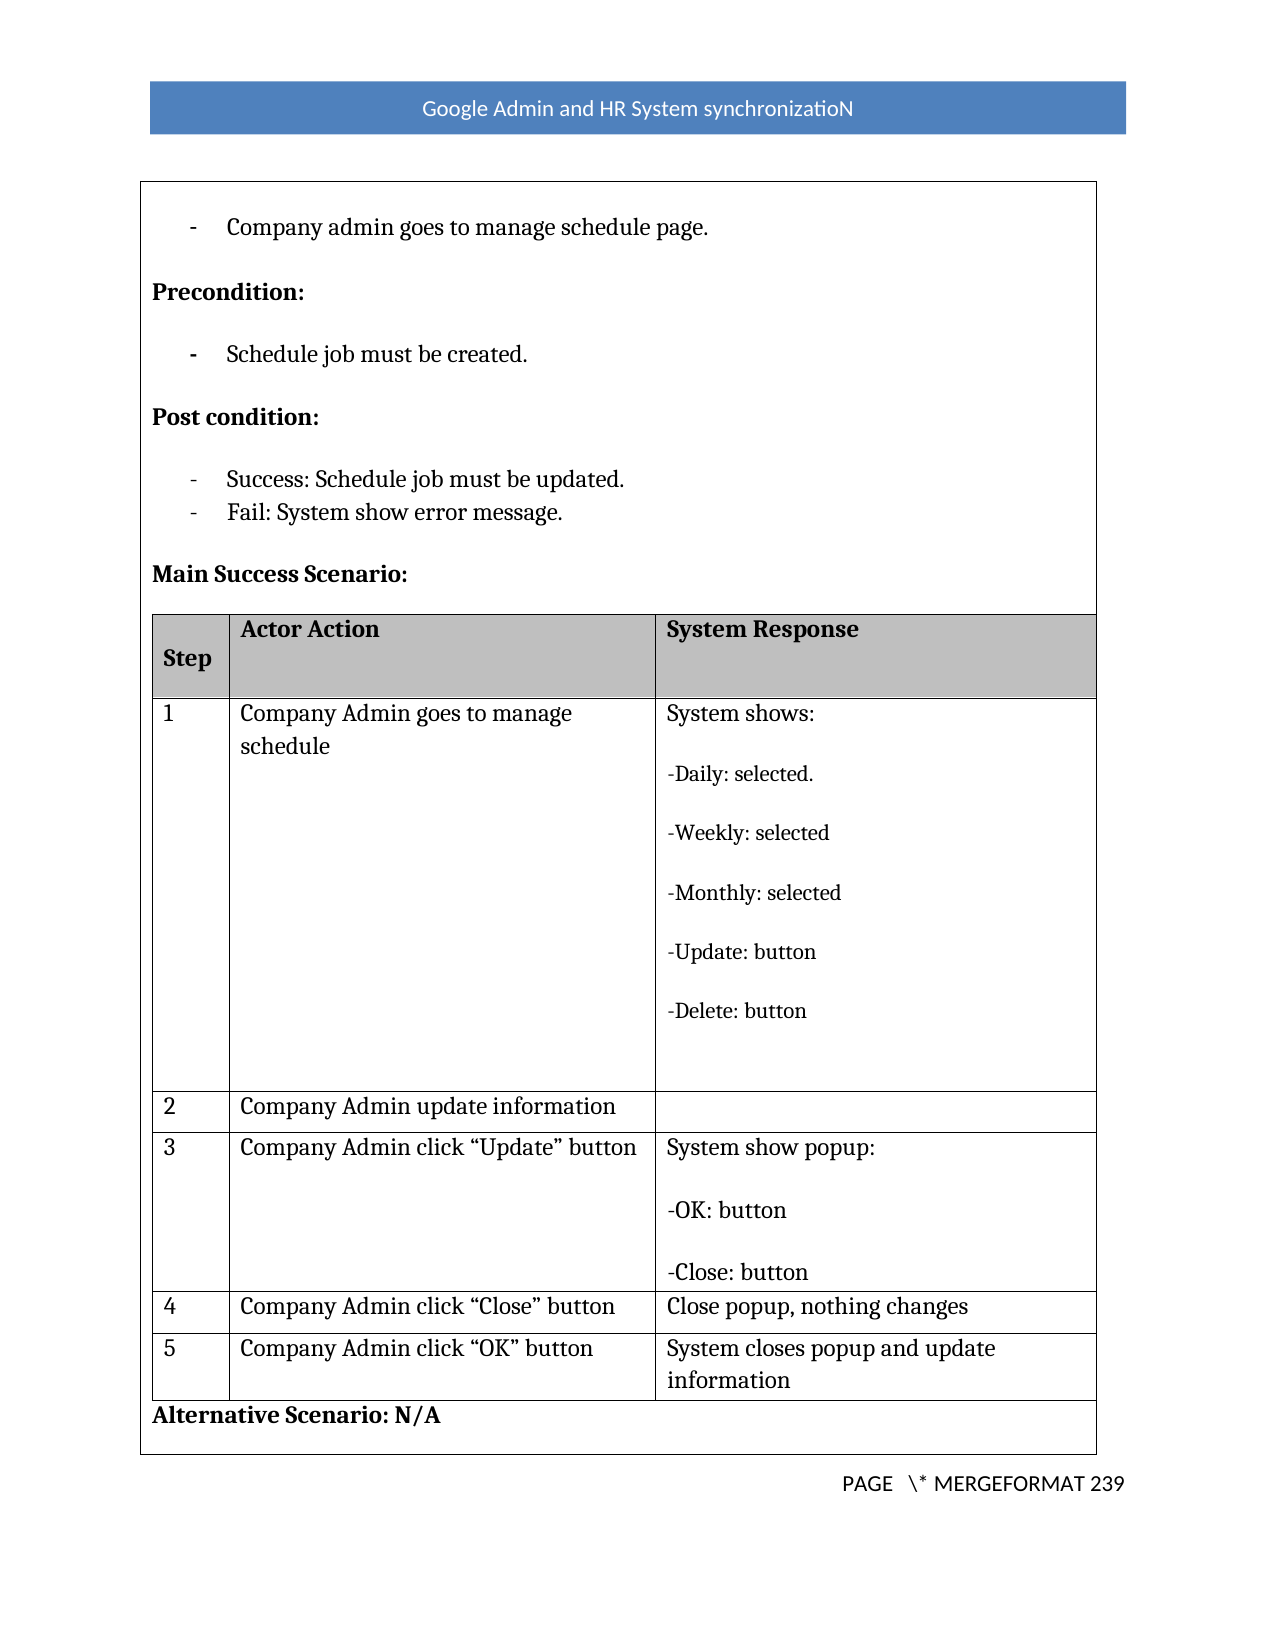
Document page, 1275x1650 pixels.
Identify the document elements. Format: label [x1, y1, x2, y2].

table_cell [141, 182, 1096, 1454]
